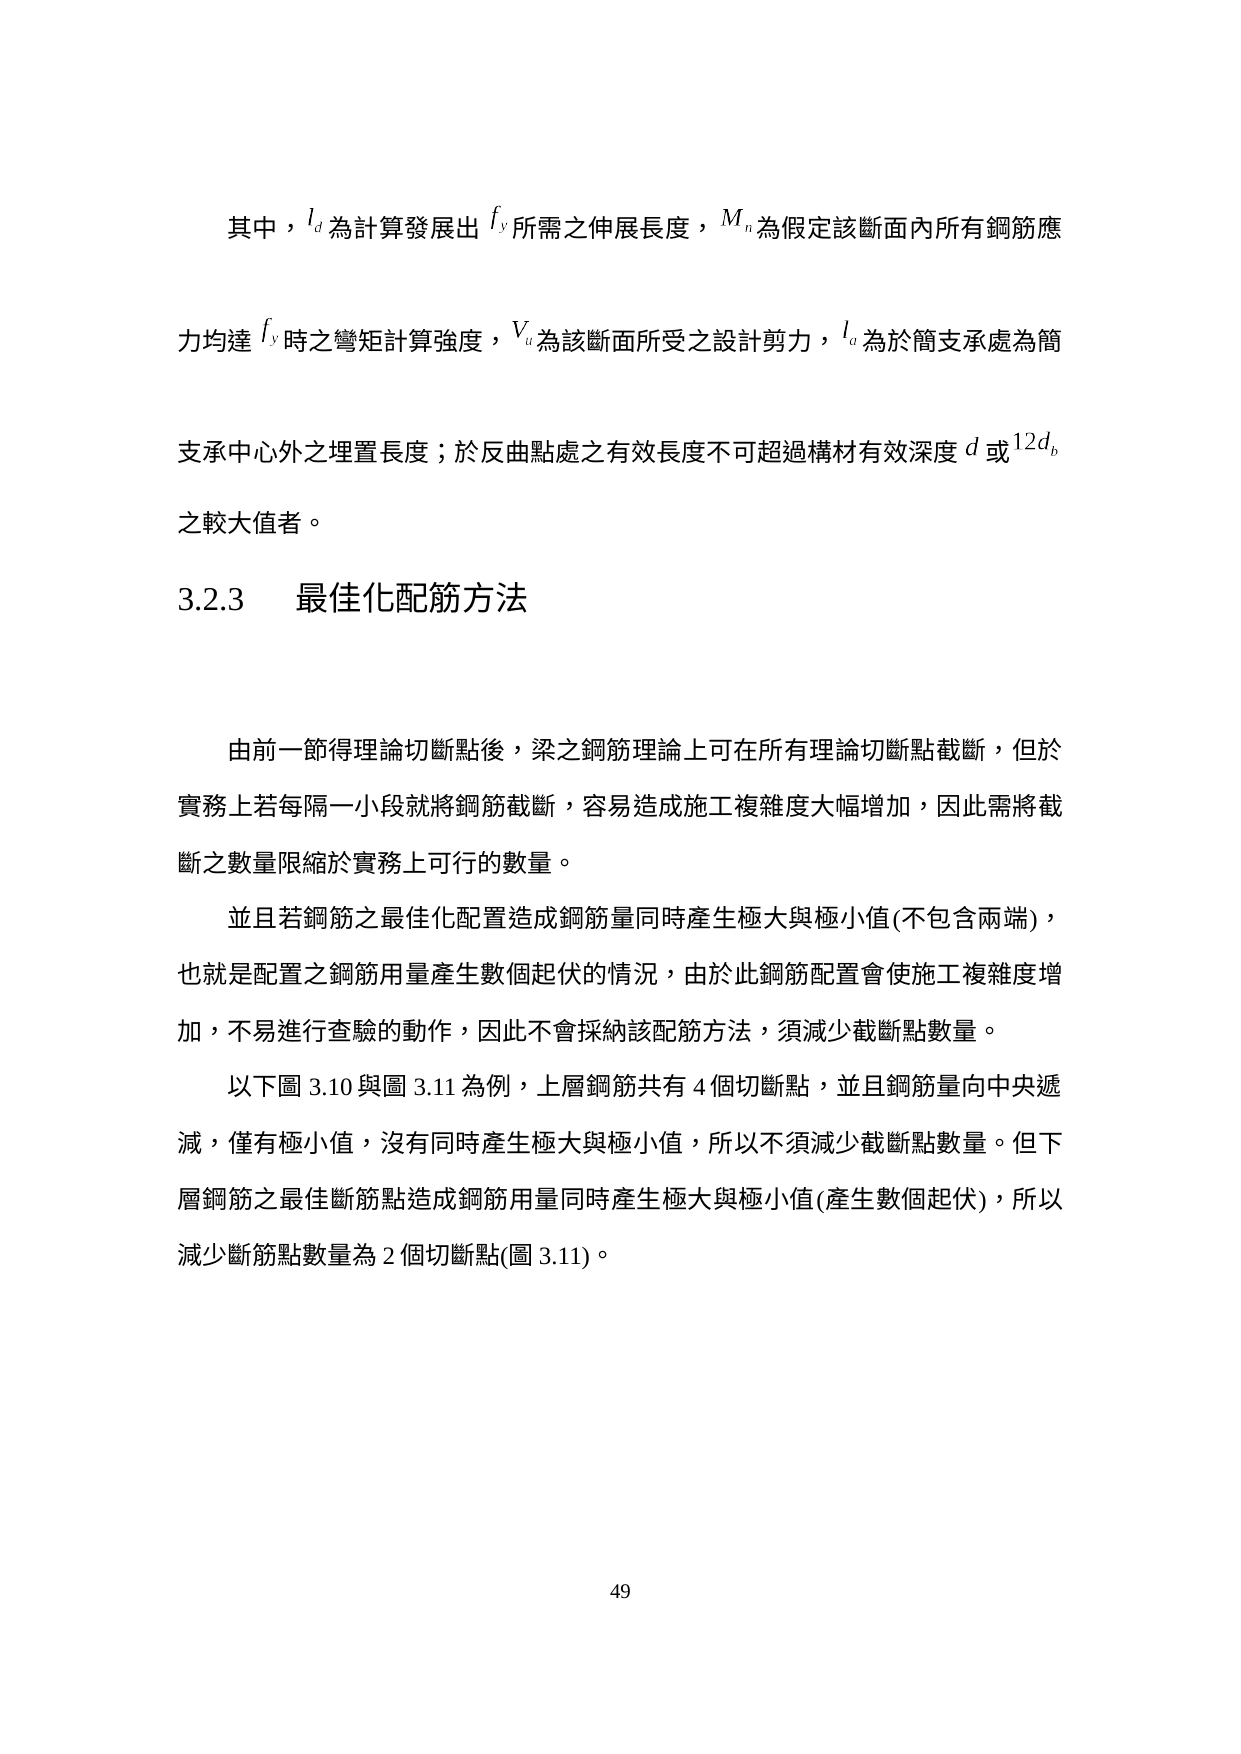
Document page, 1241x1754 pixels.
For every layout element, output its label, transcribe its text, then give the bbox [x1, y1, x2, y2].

subtitle 最佳化配筋方法 [177, 558, 1063, 633]
text 由前一節得理論切斷點後，梁之鋼筋理論上可在所有理論切斷點截斷，但於實務上若每隔一小段就將鋼筋截斷，容易造成施工複雜度大幅增加，因此需將截斷之數量限縮於實務上可行的數量。 [177, 730, 1063, 880]
text 其中，為計算發展出所需之伸展長度，為假定該斷面內所有鋼筋應力均達時之彎矩計算強度，為該斷面所受之設計剪力，為於簡支承處為簡支承中心外之埋置長度；於反曲點處之有效長度不可超過構材有效深度或之較大值者。 [177, 184, 1063, 540]
text 並且若鋼筋之最佳化配置造成鋼筋量同時產生極大與極小值(不包含兩端)，也就是配置之鋼筋用量產生數個起伏的情況，由於此鋼筋配置會使施工複雜度增加，不易進行查驗的動作，因此不會採納該配筋方法，須減少截斷點數量。 [177, 898, 1063, 1048]
